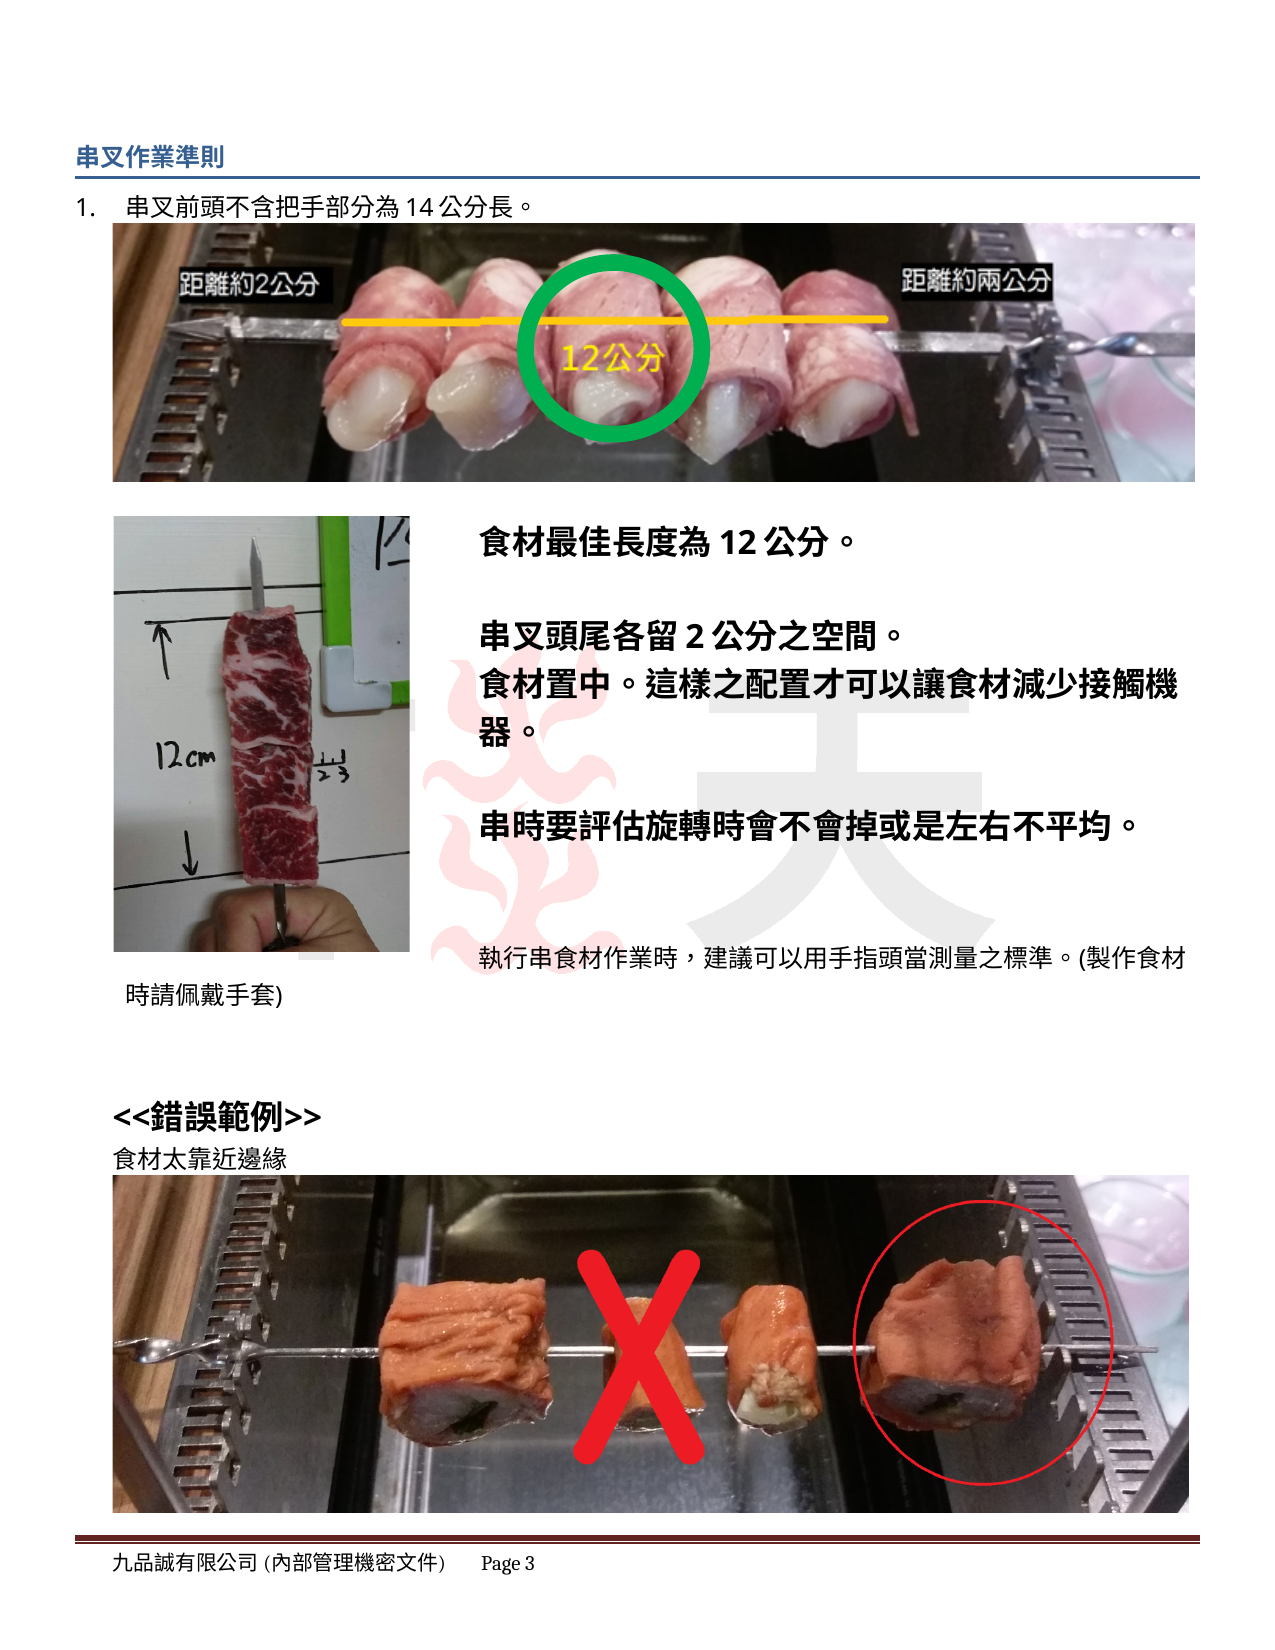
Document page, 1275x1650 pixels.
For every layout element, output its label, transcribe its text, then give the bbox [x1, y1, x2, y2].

picture [112, 516, 410, 950]
subtitle 串叉作業準則 [75, 137, 1200, 176]
list 串叉前頭不含把手部分為14公分長。 [75, 187, 1200, 223]
list 食材置中。這樣之配置才可以讓食材減少接觸機器。 [410, 658, 1200, 754]
text 食材太靠近邊緣 [75, 1139, 1200, 1176]
picture [112, 1175, 1189, 1513]
list 串時要評估旋轉時會不會掉或是左右不平均。 [410, 800, 1200, 848]
list 串叉頭尾各留2公分之空間。 [410, 609, 1200, 658]
picture [112, 223, 1195, 482]
text <<錯誤範例>> [75, 1091, 1200, 1139]
list 執行串食材作業時，建議可以用手指頭當測量之標準。(製作食材時請佩戴手套) [125, 939, 1200, 1011]
list 食材最佳長度為12公分。 [410, 516, 1200, 564]
